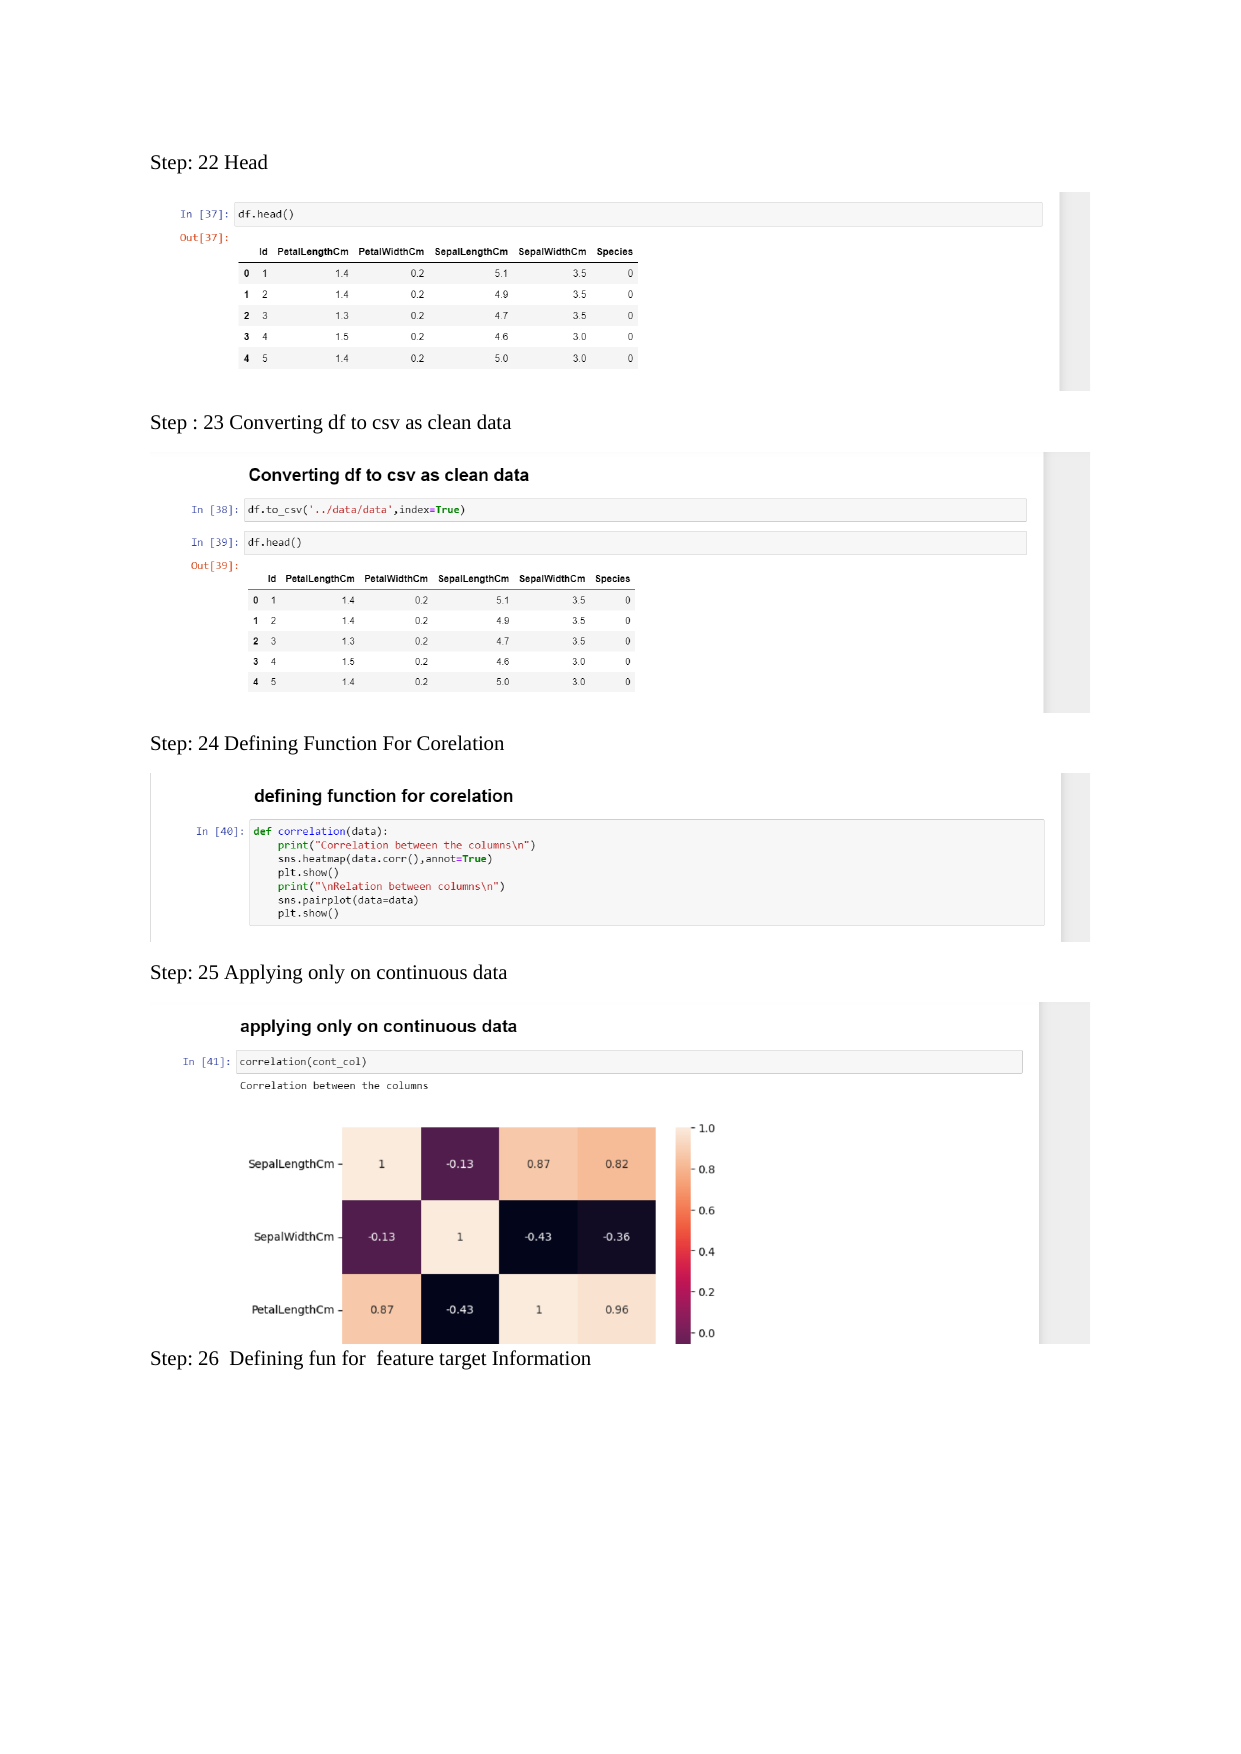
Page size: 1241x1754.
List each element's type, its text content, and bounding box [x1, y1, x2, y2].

text Step : 23 Converting df to csv as clean data [150, 410, 1090, 434]
text Step: 26 Defining fun for feature target Information [150, 1344, 1090, 1370]
text Step: 22 Head [150, 150, 1090, 174]
text Step: 24 Defining Function For Corelation [150, 731, 1090, 755]
picture [150, 452, 1091, 713]
picture [150, 773, 1091, 942]
picture [150, 192, 1091, 391]
text Step: 25 Applying only on continuous data [150, 960, 1090, 984]
picture [150, 1002, 1091, 1344]
